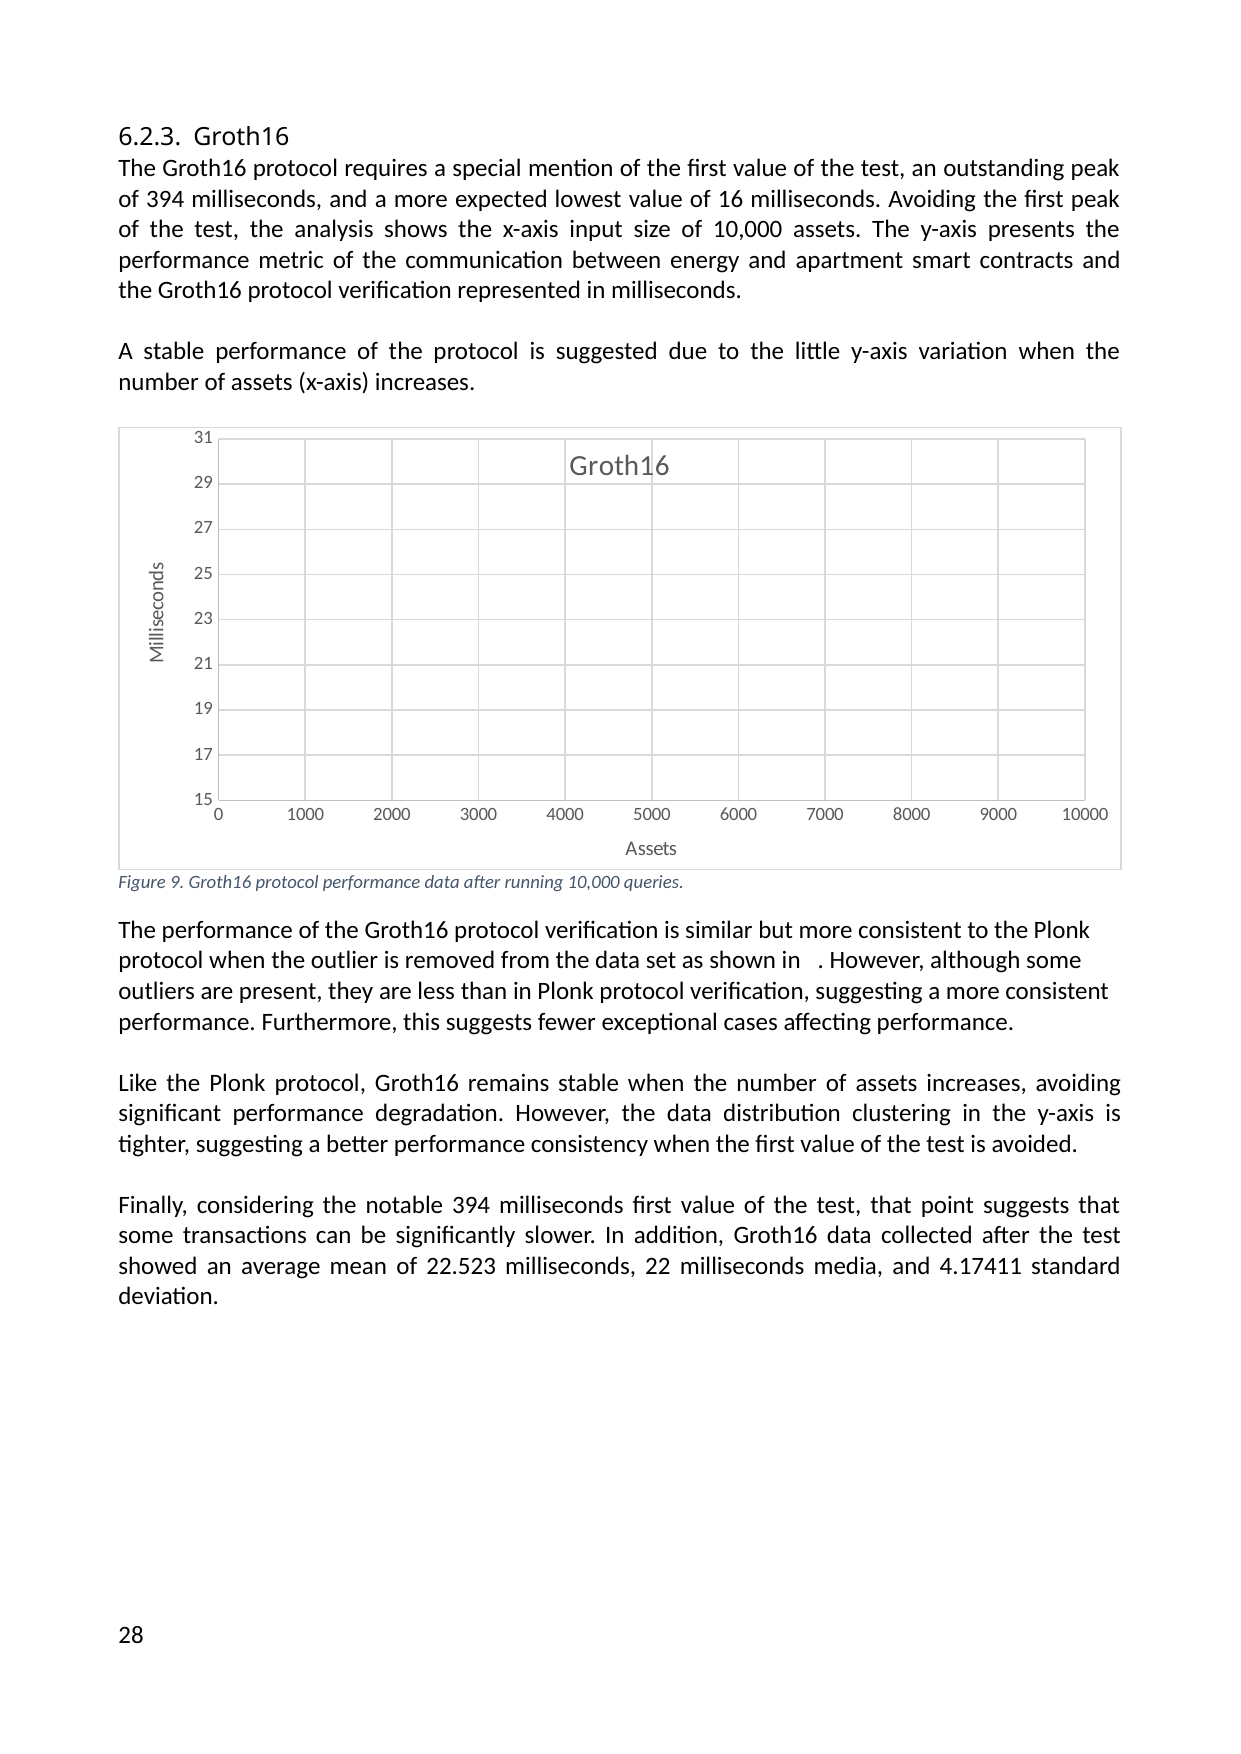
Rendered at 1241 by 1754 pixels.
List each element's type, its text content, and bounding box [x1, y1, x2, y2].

subtitle Groth16 [118, 118, 1122, 152]
text Finally, considering the notable 394 milliseconds first value of the test, that point suggests that some transactions can be significantly slower. In addition, Groth16 data collected after the test showed an average mean of 22.523 milliseconds, 22 milliseconds media, and 4.17411 standard deviation. [118, 1189, 1122, 1311]
text The performance of the Groth16 protocol verification is similar but more consistent to the Plonk protocol when the outlier is removed from the data set as shown in . However, although some outliers are present, they are less than in Plonk protocol verification, suggesting a more consistent performance. Furthermore, this suggests fewer exceptional cases affecting performance. [118, 914, 1122, 1036]
text The Groth16 protocol requires a special mention of the first value of the test, an outstanding peak of 394 milliseconds, and a more expected lowest value of 16 milliseconds. Avoiding the first peak of the test, the analysis shows the x-axis input size of 10,000 assets. The y-axis presents the performance metric of the communication between energy and apartment smart contracts and the Groth16 protocol verification represented in milliseconds. [118, 152, 1122, 305]
text A stable performance of the protocol is suggested due to the little y-axis variation when the number of assets (x-axis) increases. [118, 335, 1122, 396]
text Like the Plonk protocol, Groth16 remains stable when the number of assets increases, avoiding significant performance degradation. However, the data distribution clustering in the y-axis is tighter, suggesting a better performance consistency when the first value of the test is avoided. [118, 1067, 1122, 1158]
text Figure 9. Groth16 protocol performance data after running 10,000 queries. [118, 870, 1122, 893]
